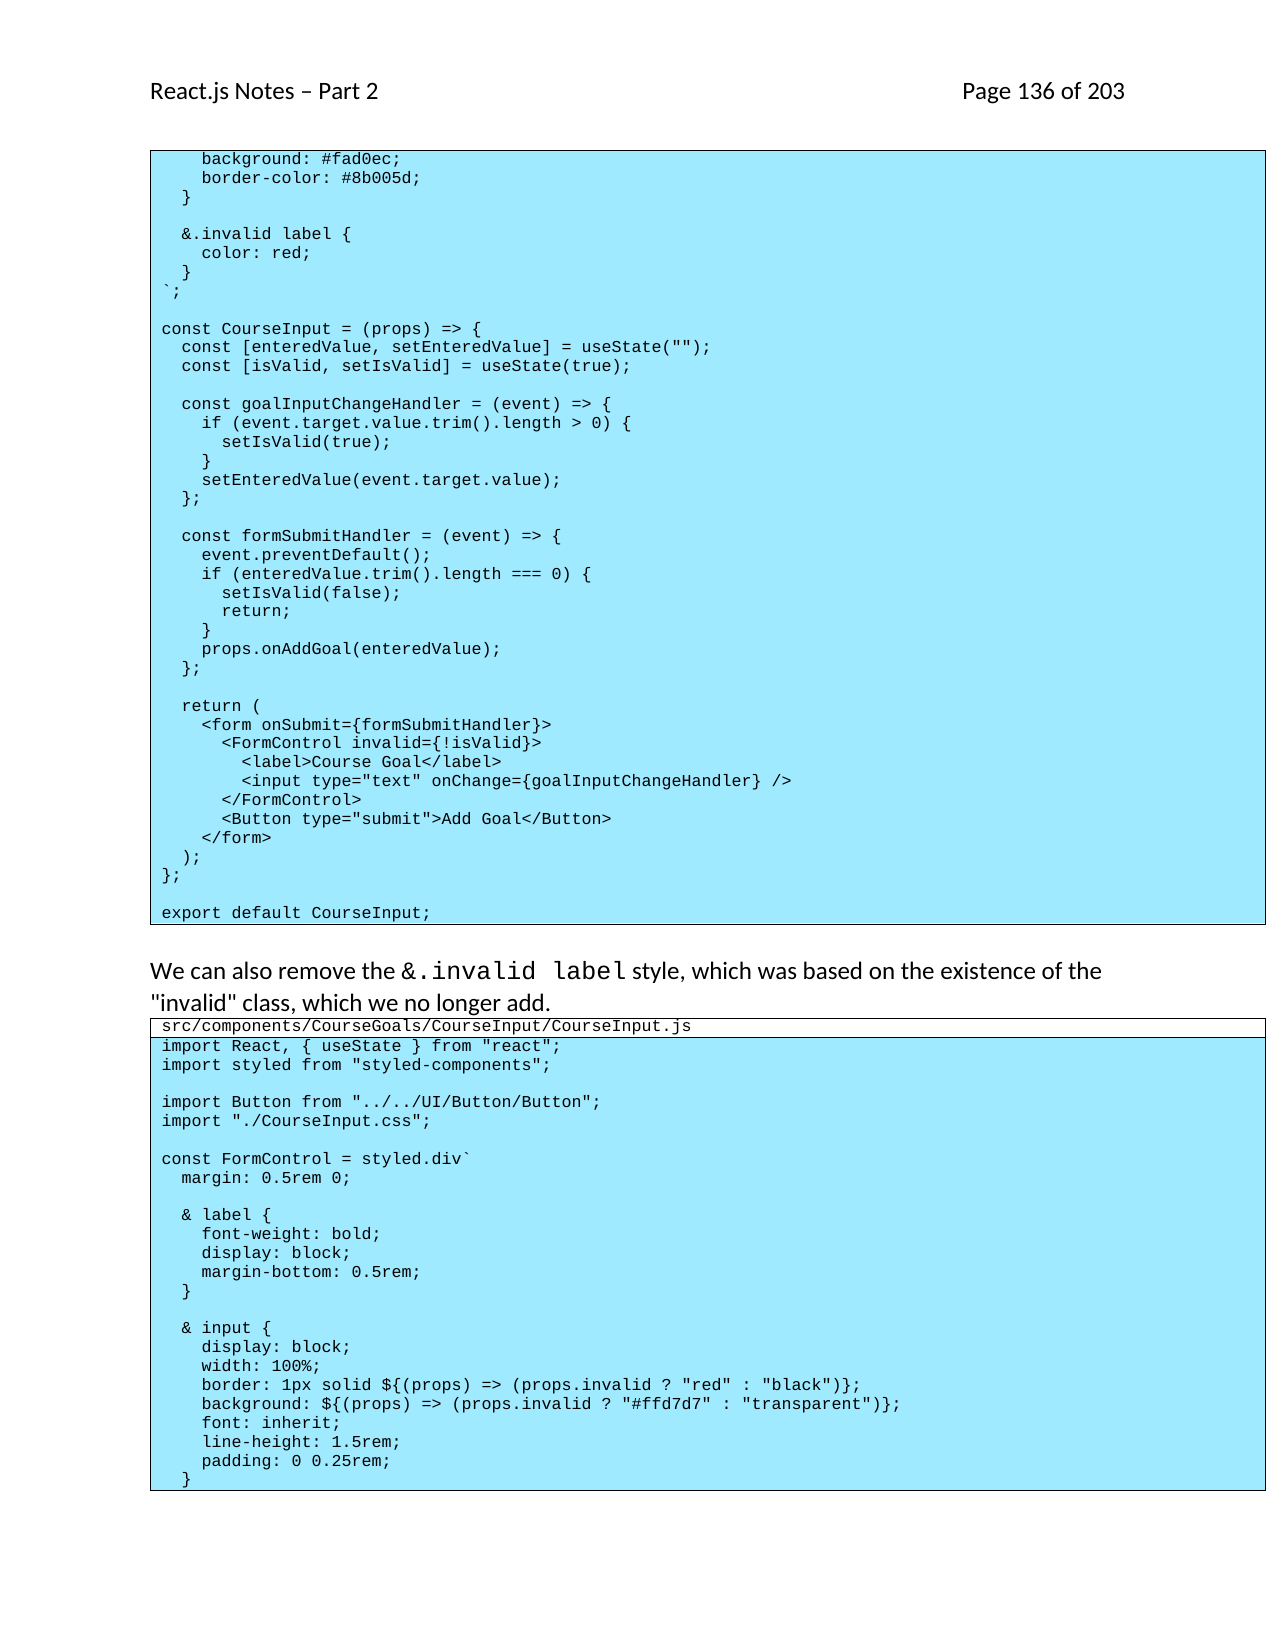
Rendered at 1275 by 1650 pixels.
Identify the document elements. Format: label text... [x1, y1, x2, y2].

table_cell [151, 151, 1265, 923]
table_header src/components/CourseGoals/CourseInput/CourseInput.js [151, 1019, 1265, 1037]
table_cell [151, 1038, 1265, 1490]
text We can also remove the &.invalid label style, which was based on the existence of the "invalid" class, which we no longer add. [150, 955, 1125, 1017]
